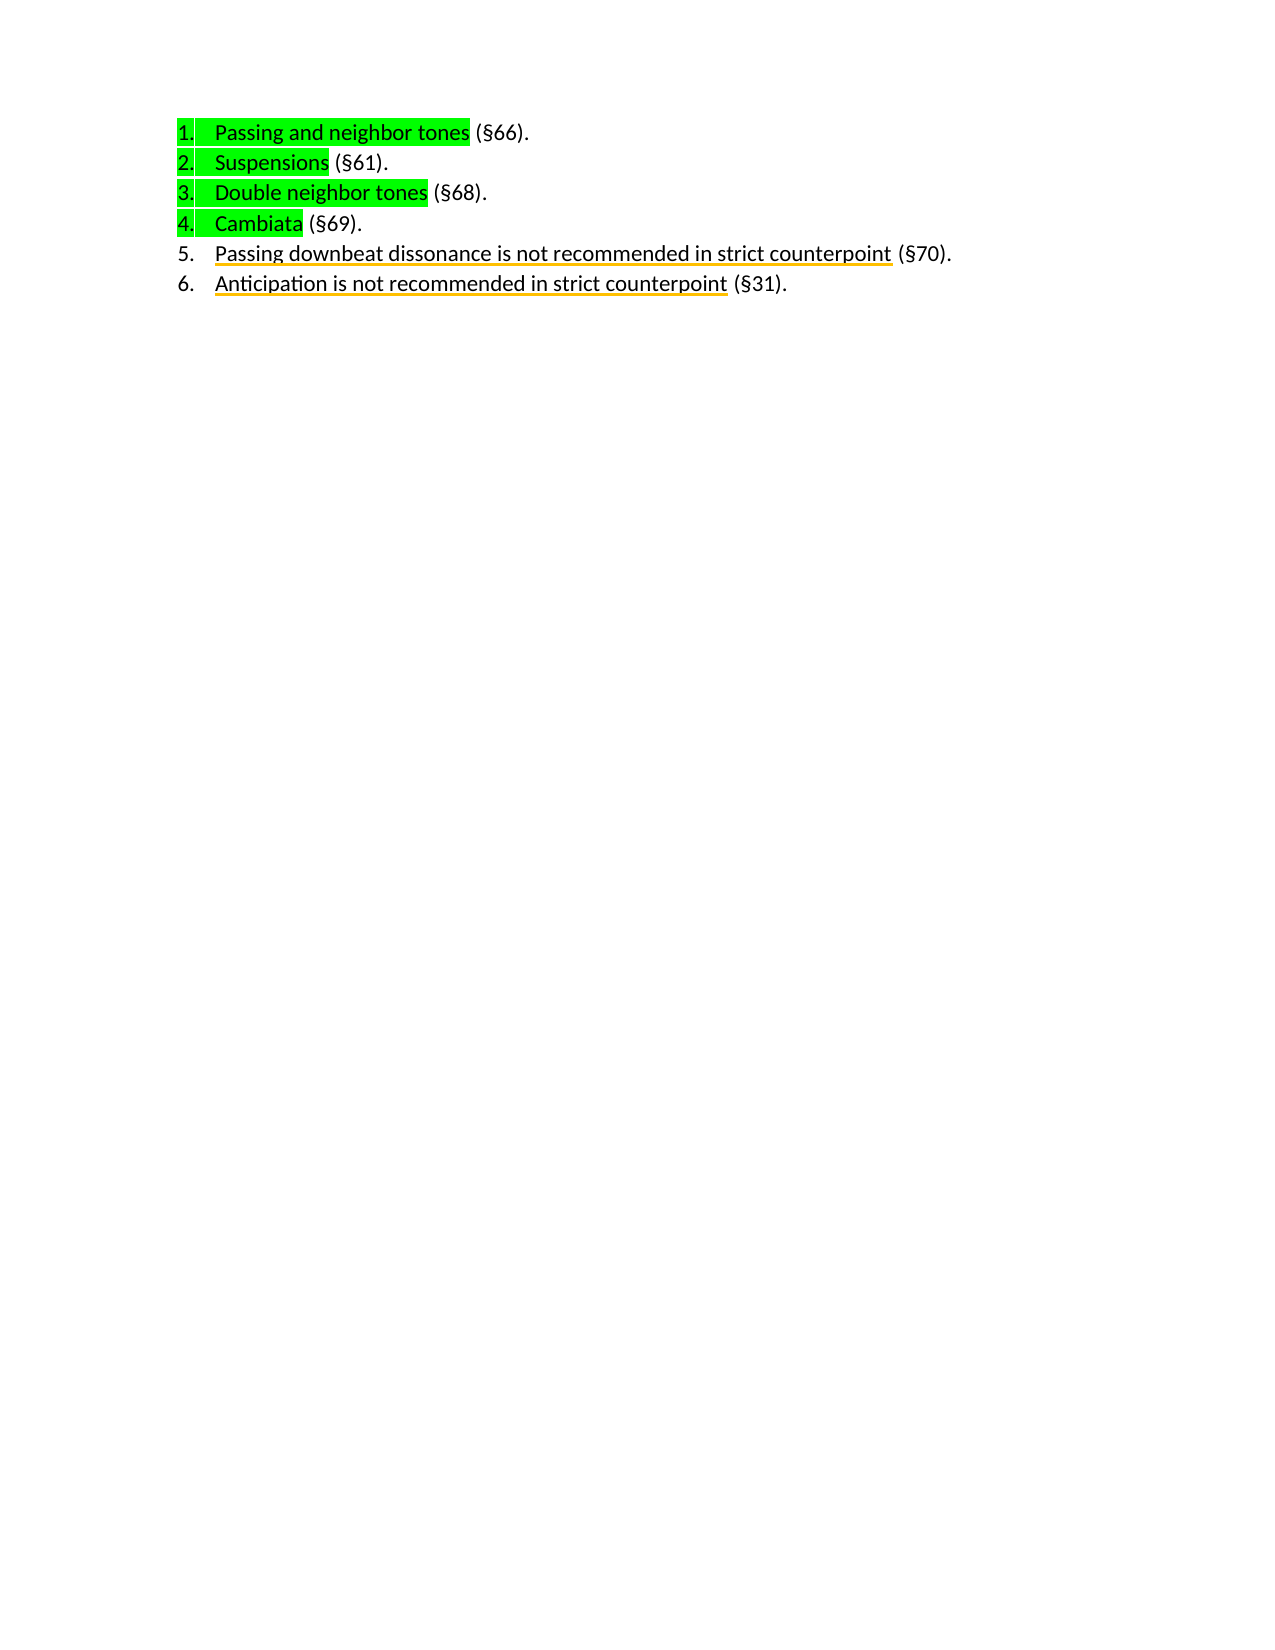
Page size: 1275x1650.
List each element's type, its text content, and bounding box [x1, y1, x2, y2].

list Double neighbor tones (§68). [177, 178, 1186, 207]
list Cambiata (§69). [303, 209, 1186, 237]
list Passing and neighbor tones (§66). [470, 118, 1186, 146]
list Anticipation is not recommended in strict counterpoint (§31). [177, 269, 1186, 297]
list Suspensions (§61). [329, 148, 1186, 176]
list Passing downbeat dissonance is not recommended in strict counterpoint (§70). [177, 239, 1186, 267]
